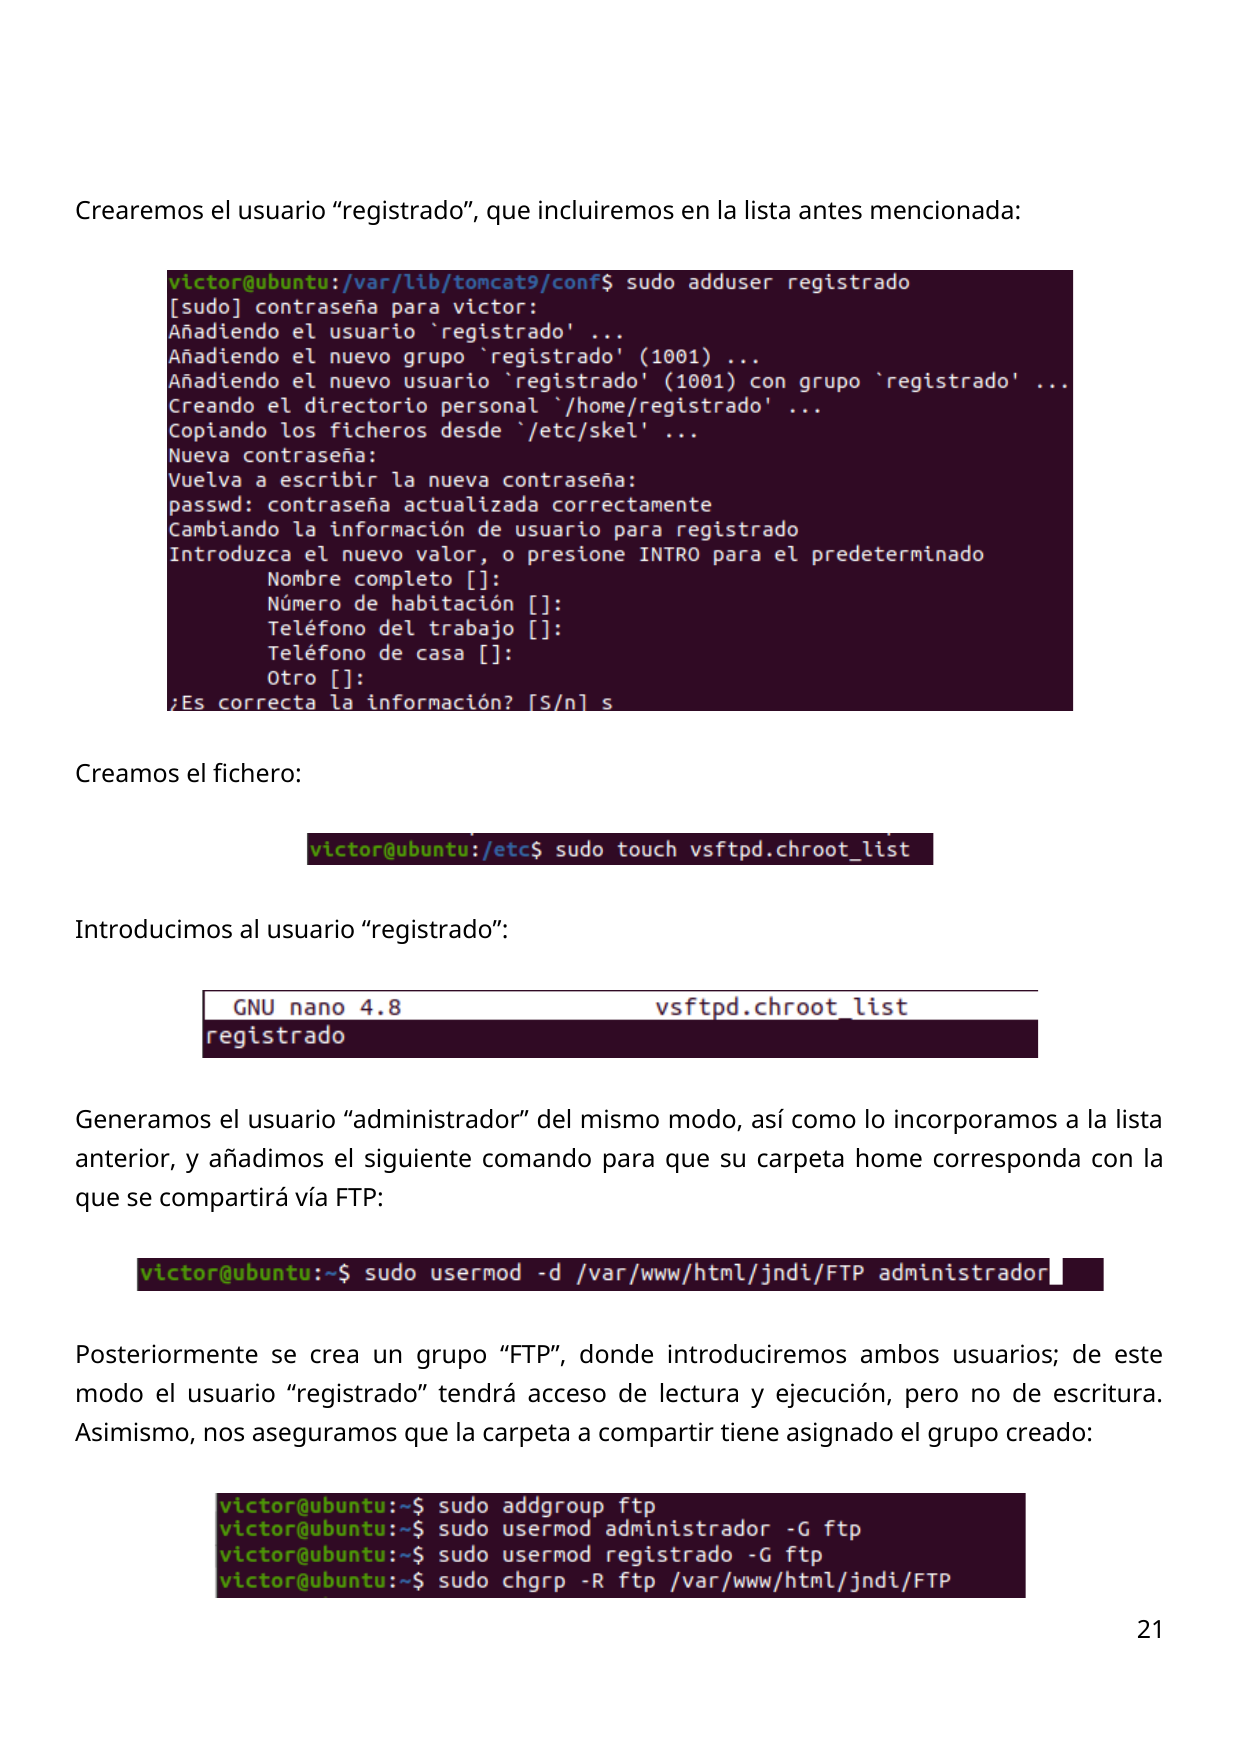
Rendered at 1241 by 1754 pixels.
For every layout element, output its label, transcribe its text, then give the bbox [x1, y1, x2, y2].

picture [306, 833, 934, 865]
text Posteriormente se crea un grupo “FTP”, donde introduciremos ambos usuarios; de este modo el usuario “registrado” tendrá acceso de lectura y ejecución, pero no de escritura. Asimismo, nos aseguramos que la carpeta a compartir tiene asignado el grupo creado: [75, 1337, 1165, 1449]
picture [202, 990, 1039, 1058]
text Introducimos al usuario “registrado”: [75, 912, 1165, 946]
picture [214, 1493, 1026, 1598]
picture [167, 270, 1074, 711]
text Creamos el fichero: [75, 755, 1165, 789]
text Generamos el usuario “administrador” del mismo modo, así como lo incorporamos a la lista anterior, y añadimos el siguiente comando para que su carpeta home corresponda con la que se compartirá vía FTP: [75, 1102, 1165, 1214]
picture [136, 1258, 1104, 1291]
text Crearemos el usuario “registrado”, que incluiremos en la lista antes mencionada: [75, 192, 1165, 227]
